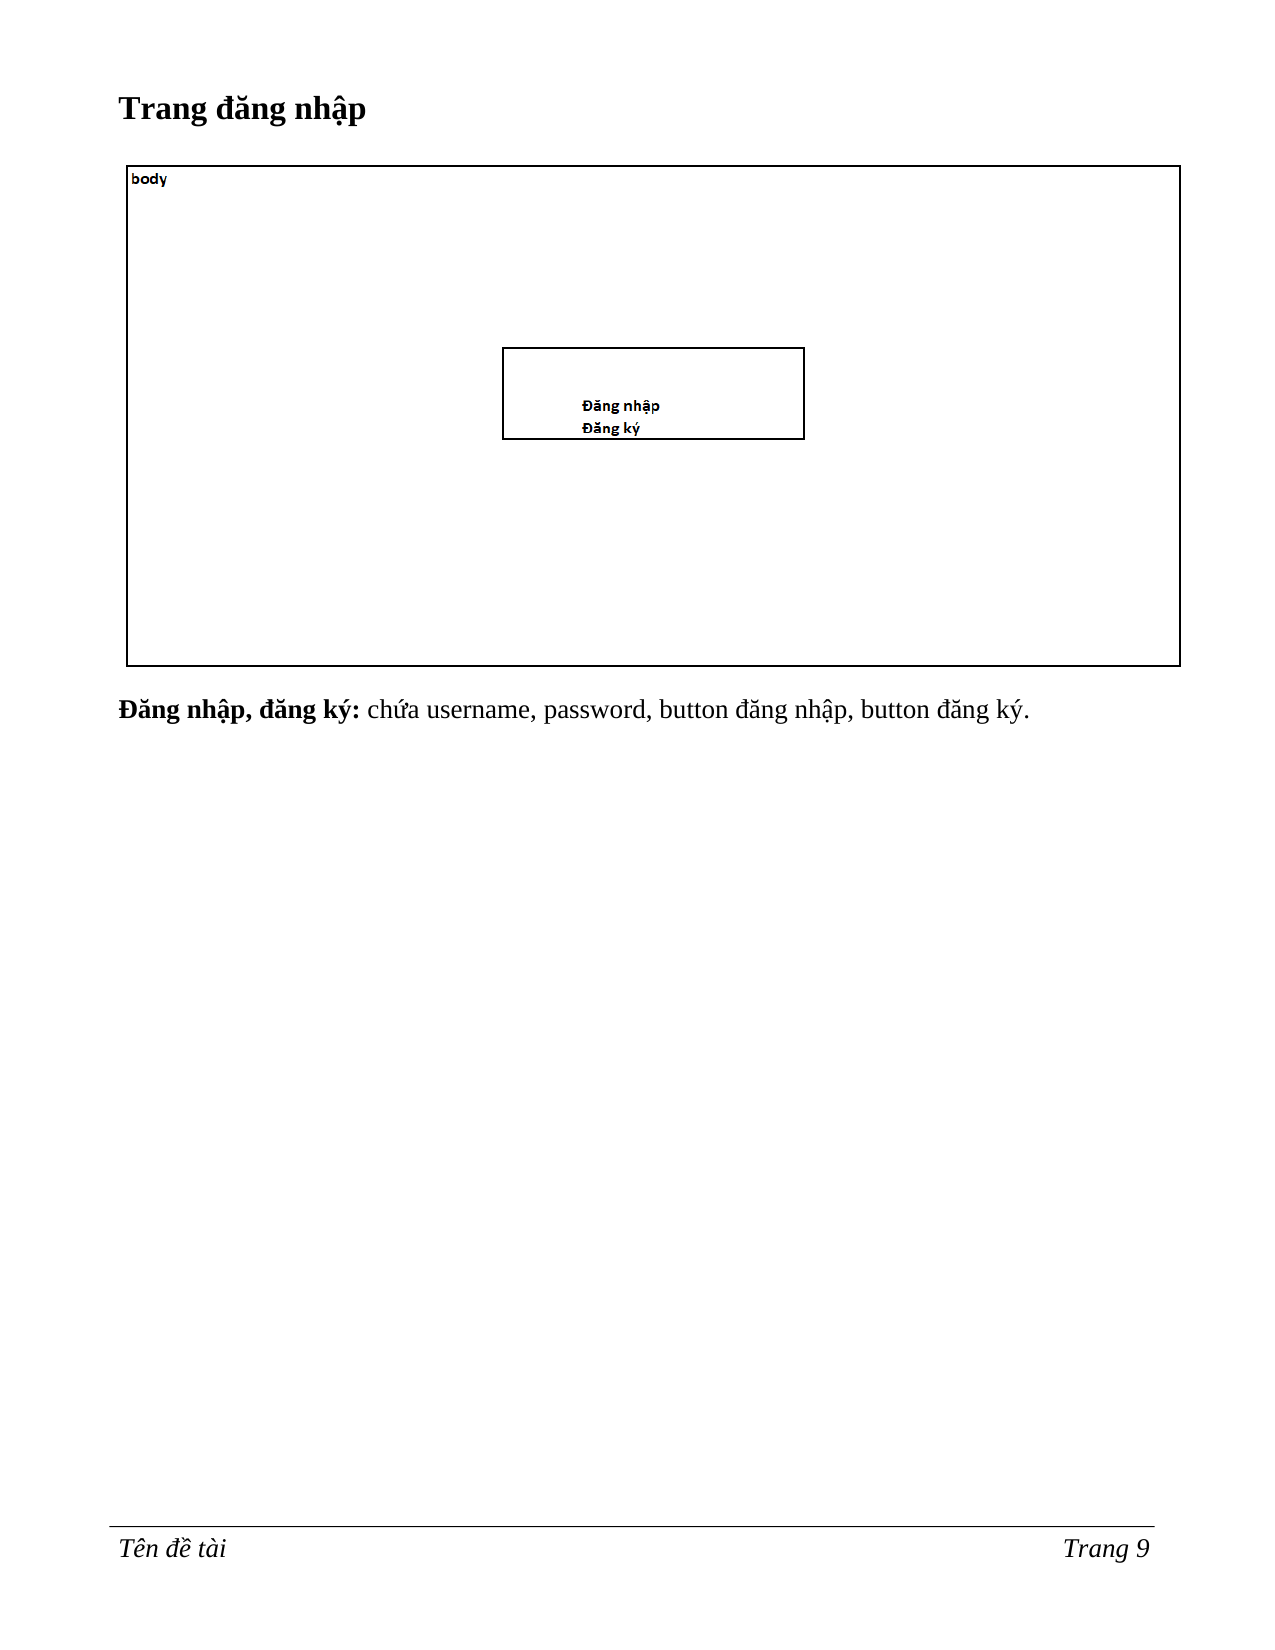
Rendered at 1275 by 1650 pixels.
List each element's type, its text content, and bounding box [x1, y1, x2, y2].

subtitle Trang đăng nhập [118, 89, 1186, 127]
picture [118, 158, 1187, 675]
text Đăng nhập, đăng ký: chứa username, password, button đăng nhập, button đăng ký. [118, 693, 1186, 724]
